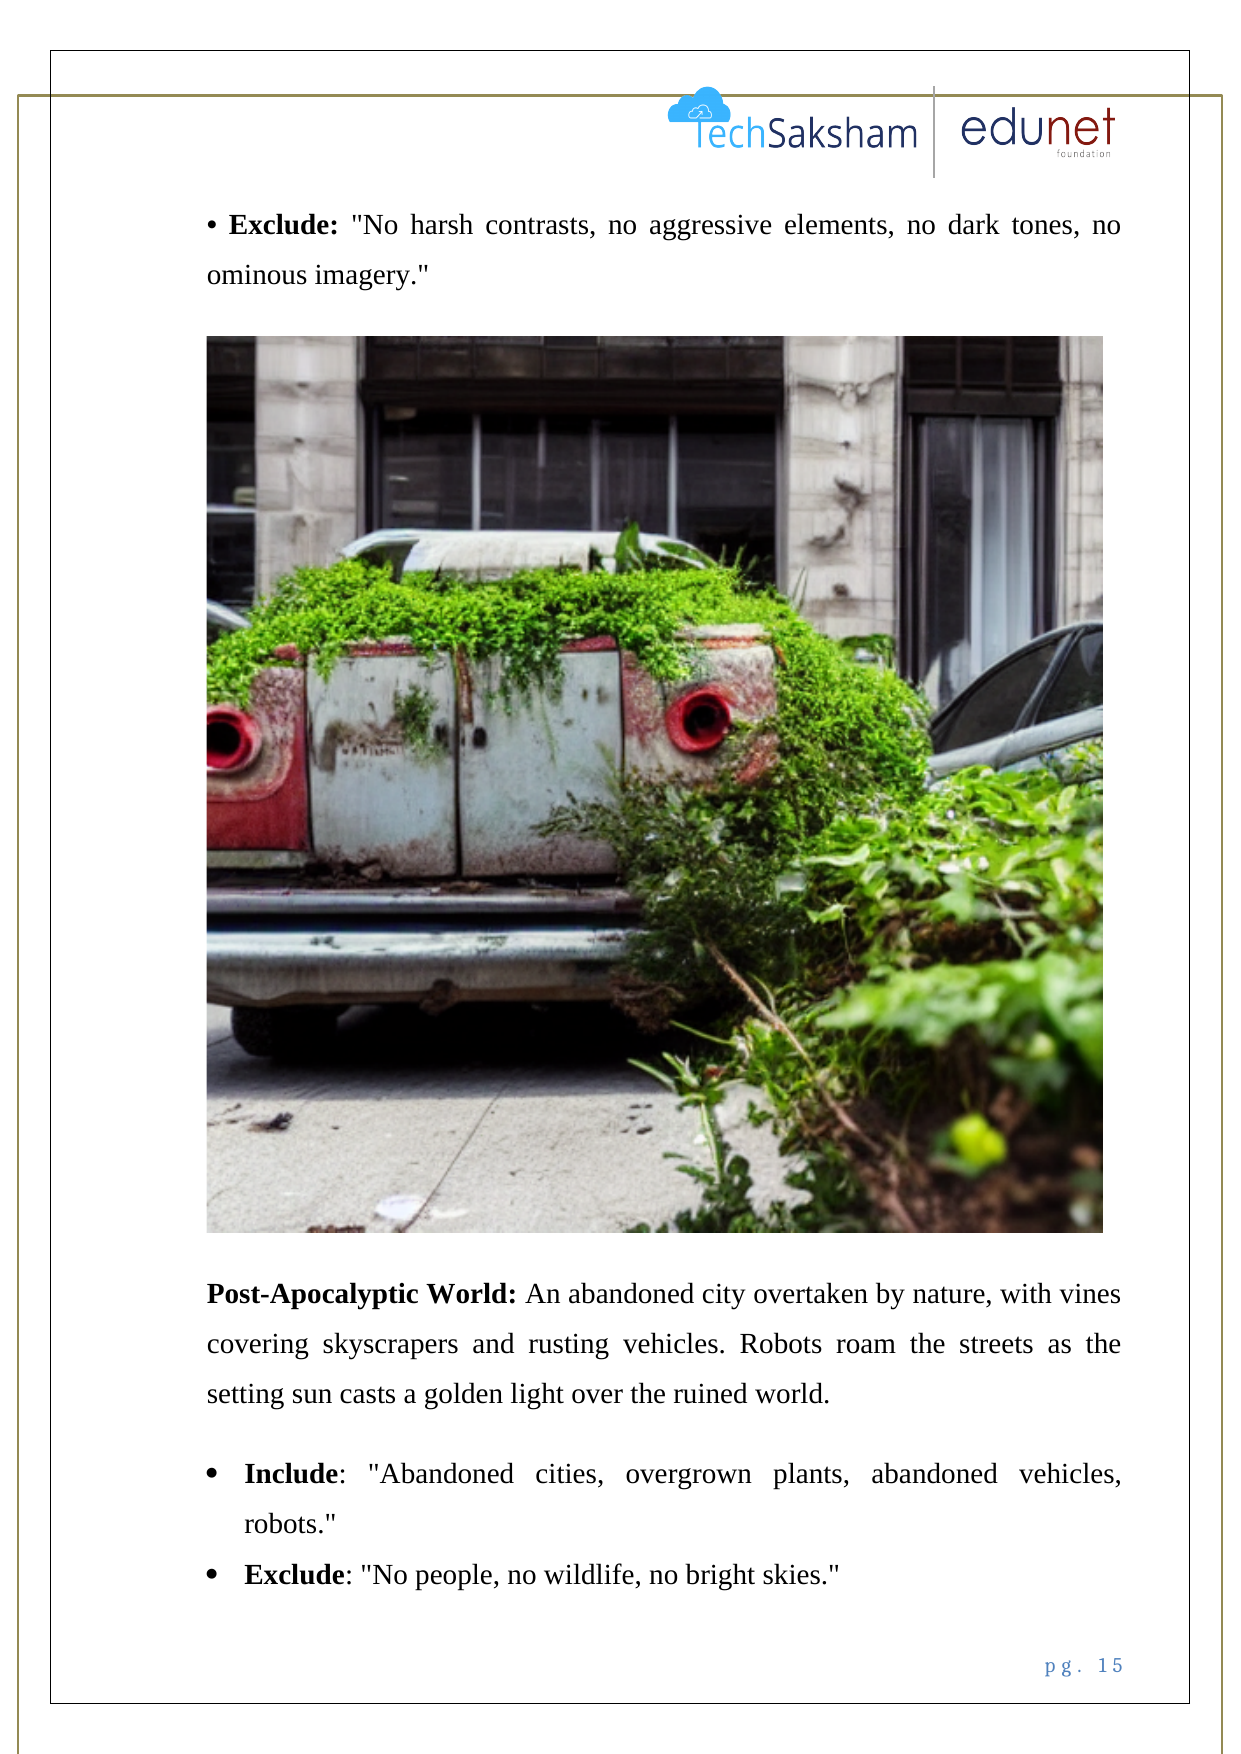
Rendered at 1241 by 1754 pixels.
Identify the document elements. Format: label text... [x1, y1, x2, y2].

picture [206, 336, 1103, 1233]
text Post-Apocalyptic World: An abandoned city overtaken by nature, with vines covering skyscrapers and rusting vehicles. Robots roam the streets as the setting sun casts a golden light over the ruined world. [207, 1276, 1122, 1410]
picture [662, 79, 923, 154]
list Include: "Abandoned cities, overgrown plants, abandoned vehicles, robots." [207, 1456, 1122, 1540]
list Exclude: "No people, no wildlife, no bright skies." [207, 1557, 1122, 1590]
picture [955, 100, 1122, 164]
